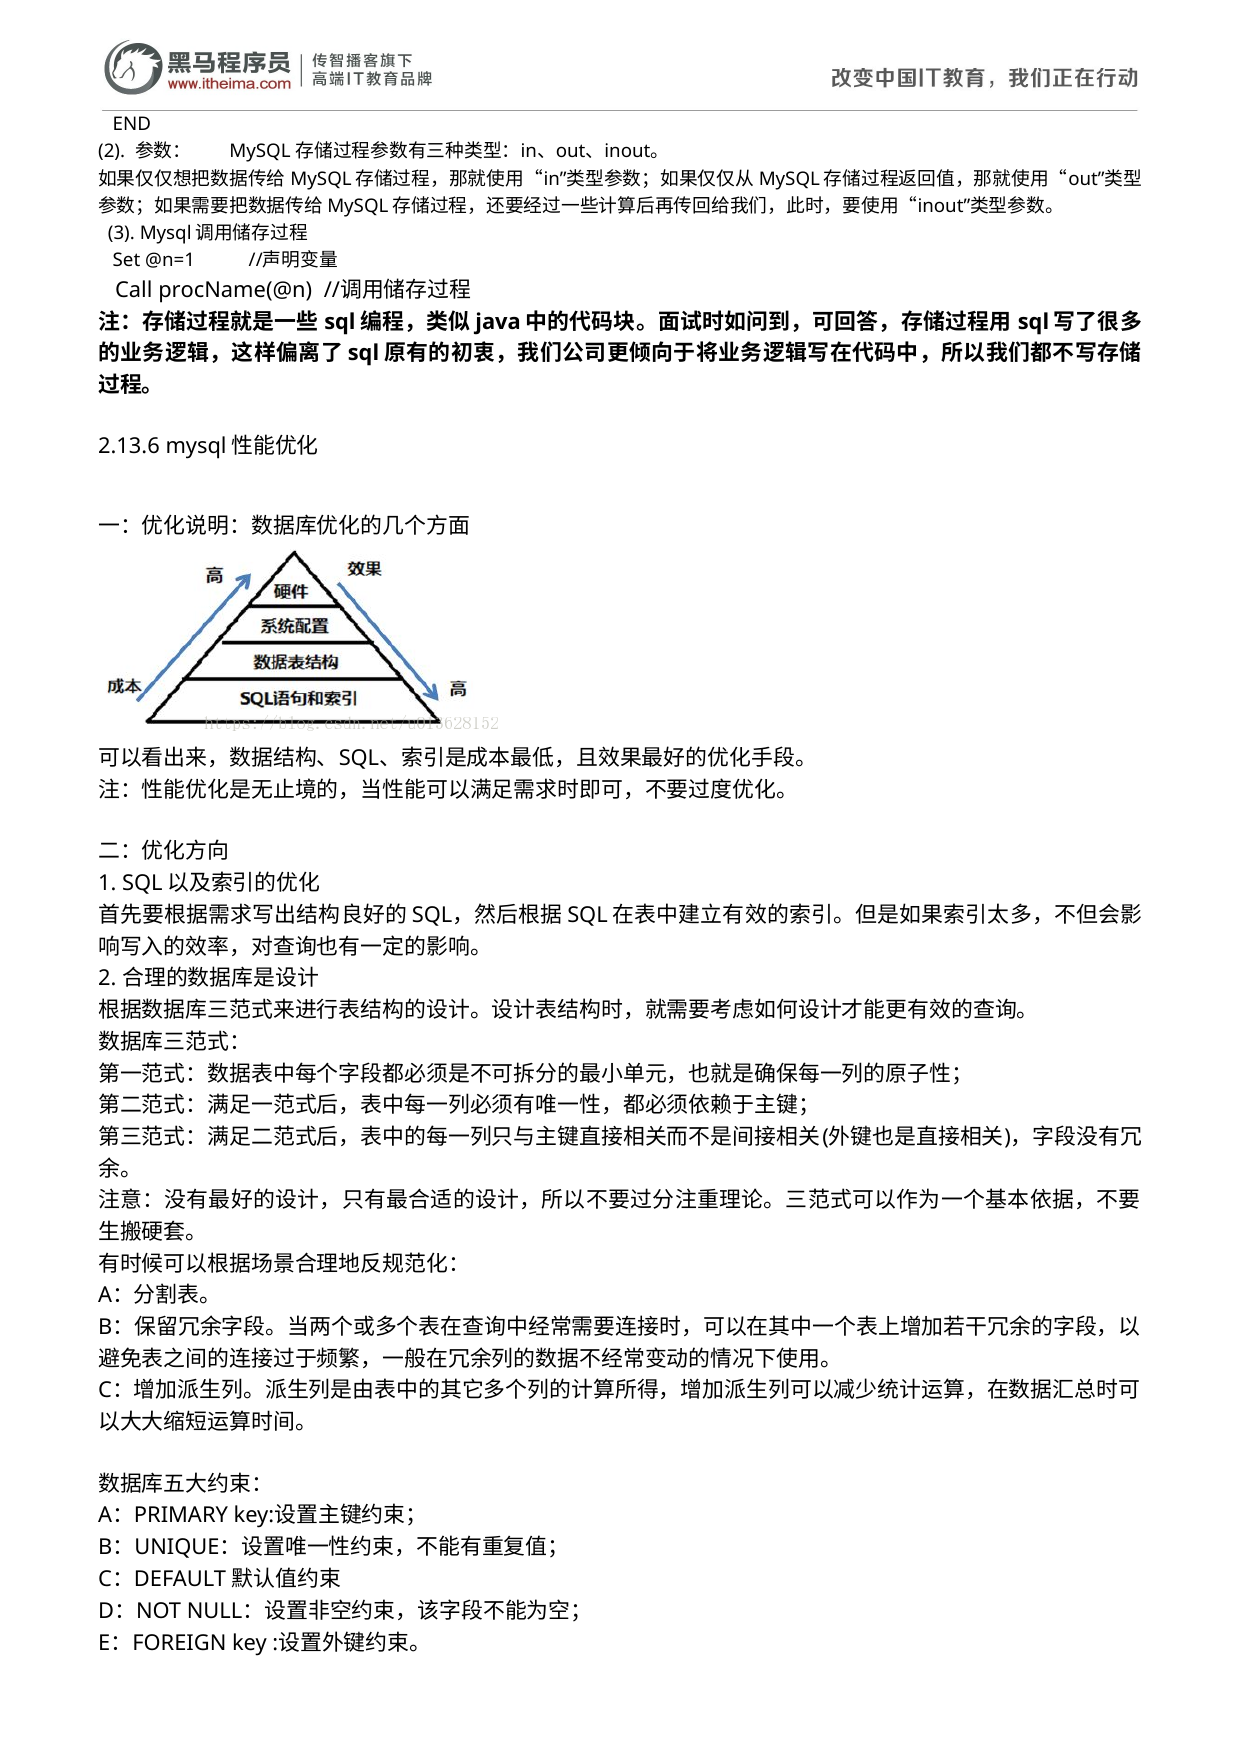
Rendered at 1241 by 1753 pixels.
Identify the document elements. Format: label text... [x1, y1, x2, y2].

picture [97, 539, 509, 741]
text B：UNIQUE：设置唯一性约束，不能有重复值； [98, 1529, 1142, 1561]
text (3). Mysql调用储存过程 [98, 217, 1142, 245]
text 可以看出来，数据结构、SQL、索引是成本最低，且效果最好的优化手段。 [98, 740, 1142, 772]
text D：NOT NULL：设置非空约束，该字段不能为空； [98, 1593, 1142, 1624]
text 注意：没有最好的设计，只有最合适的设计，所以不要过分注重理论。三范式可以作为一个基本依据，不要生搬硬套。 [98, 1182, 1142, 1246]
text 首先要根据需求写出结构良好的SQL，然后根据SQL在表中建立有效的索引。但是如果索引太多，不但会影响写入的效率，对查询也有一定的影响。 [98, 897, 1142, 960]
text 注：存储过程就是一些sql编程，类似java中的代码块。面试时如问到，可回答，存储过程用sql写了很多的业务逻辑，这样偏离了sql原有的初衷，我们公司更倾向于将业务逻辑写在代码中，所以我们都不写存储过程。 [98, 304, 1142, 399]
text 根据数据库三范式来进行表结构的设计。设计表结构时，就需要考虑如何设计才能更有效的查询。 [98, 992, 1142, 1024]
text 数据库五大约束： [98, 1466, 1142, 1497]
text E：FOREIGN key :设置外键约束。 [98, 1624, 1142, 1656]
text 如果仅仅想把数据传给 MySQL存储过程，那就使用“in”类型参数；如果仅仅从 MySQL存储过程返回值，那就使用“out”类型参数；如果需要把数据传给 MySQL存储过程，还要经过一些计算后再传回给我们，此时，要使用“inout”类型参数。 [98, 163, 1142, 217]
text 注：性能优化是无止境的，当性能可以满足需求时即可，不要过度优化。 [98, 772, 1142, 804]
text C：DEFAULT 默认值约束 [98, 1561, 1142, 1593]
text 一：优化说明：数据库优化的几个方面 [98, 508, 1142, 539]
text 1. SQL以及索引的优化 [98, 865, 1142, 897]
text 第三范式：满足二范式后，表中的每一列只与主键直接相关而不是间接相关(外键也是直接相关)，字段没有冗余。 [98, 1119, 1142, 1182]
text C：增加派生列。派生列是由表中的其它多个列的计算所得，增加派生列可以减少统计运算，在数据汇总时可以大大缩短运算时间。 [98, 1372, 1142, 1436]
text Call procName(@n) //调用储存过程 [98, 272, 1142, 304]
text 数据库三范式： [98, 1024, 1142, 1056]
text 第一范式：数据表中每个字段都必须是不可拆分的最小单元，也就是确保每一列的原子性； [98, 1056, 1142, 1087]
text 有时候可以根据场景合理地反规范化： [98, 1246, 1142, 1277]
picture [100, 38, 1140, 110]
text 2. 合理的数据库是设计 [98, 960, 1142, 992]
text Set @n=1 //声明变量 [98, 245, 1142, 272]
text 二：优化方向 [98, 833, 1142, 865]
text A：PRIMARY key:设置主键约束； [98, 1497, 1142, 1529]
text 第二范式：满足一范式后，表中每一列必须有唯一性，都必须依赖于主键； [98, 1087, 1142, 1119]
text A：分割表。 [98, 1277, 1142, 1309]
text END [98, 110, 1142, 136]
text (2). 参数： MySQL 存储过程参数有三种类型：in、out、inout。 [98, 136, 1142, 163]
subtitle 2.13.6 mysql性能优化 [98, 428, 1142, 460]
text B：保留冗余字段。当两个或多个表在查询中经常需要连接时，可以在其中一个表上增加若干冗余的字段，以 避免表之间的连接过于频繁，一般在冗余列的数据不经常变动的情况下使用。 [98, 1309, 1142, 1372]
